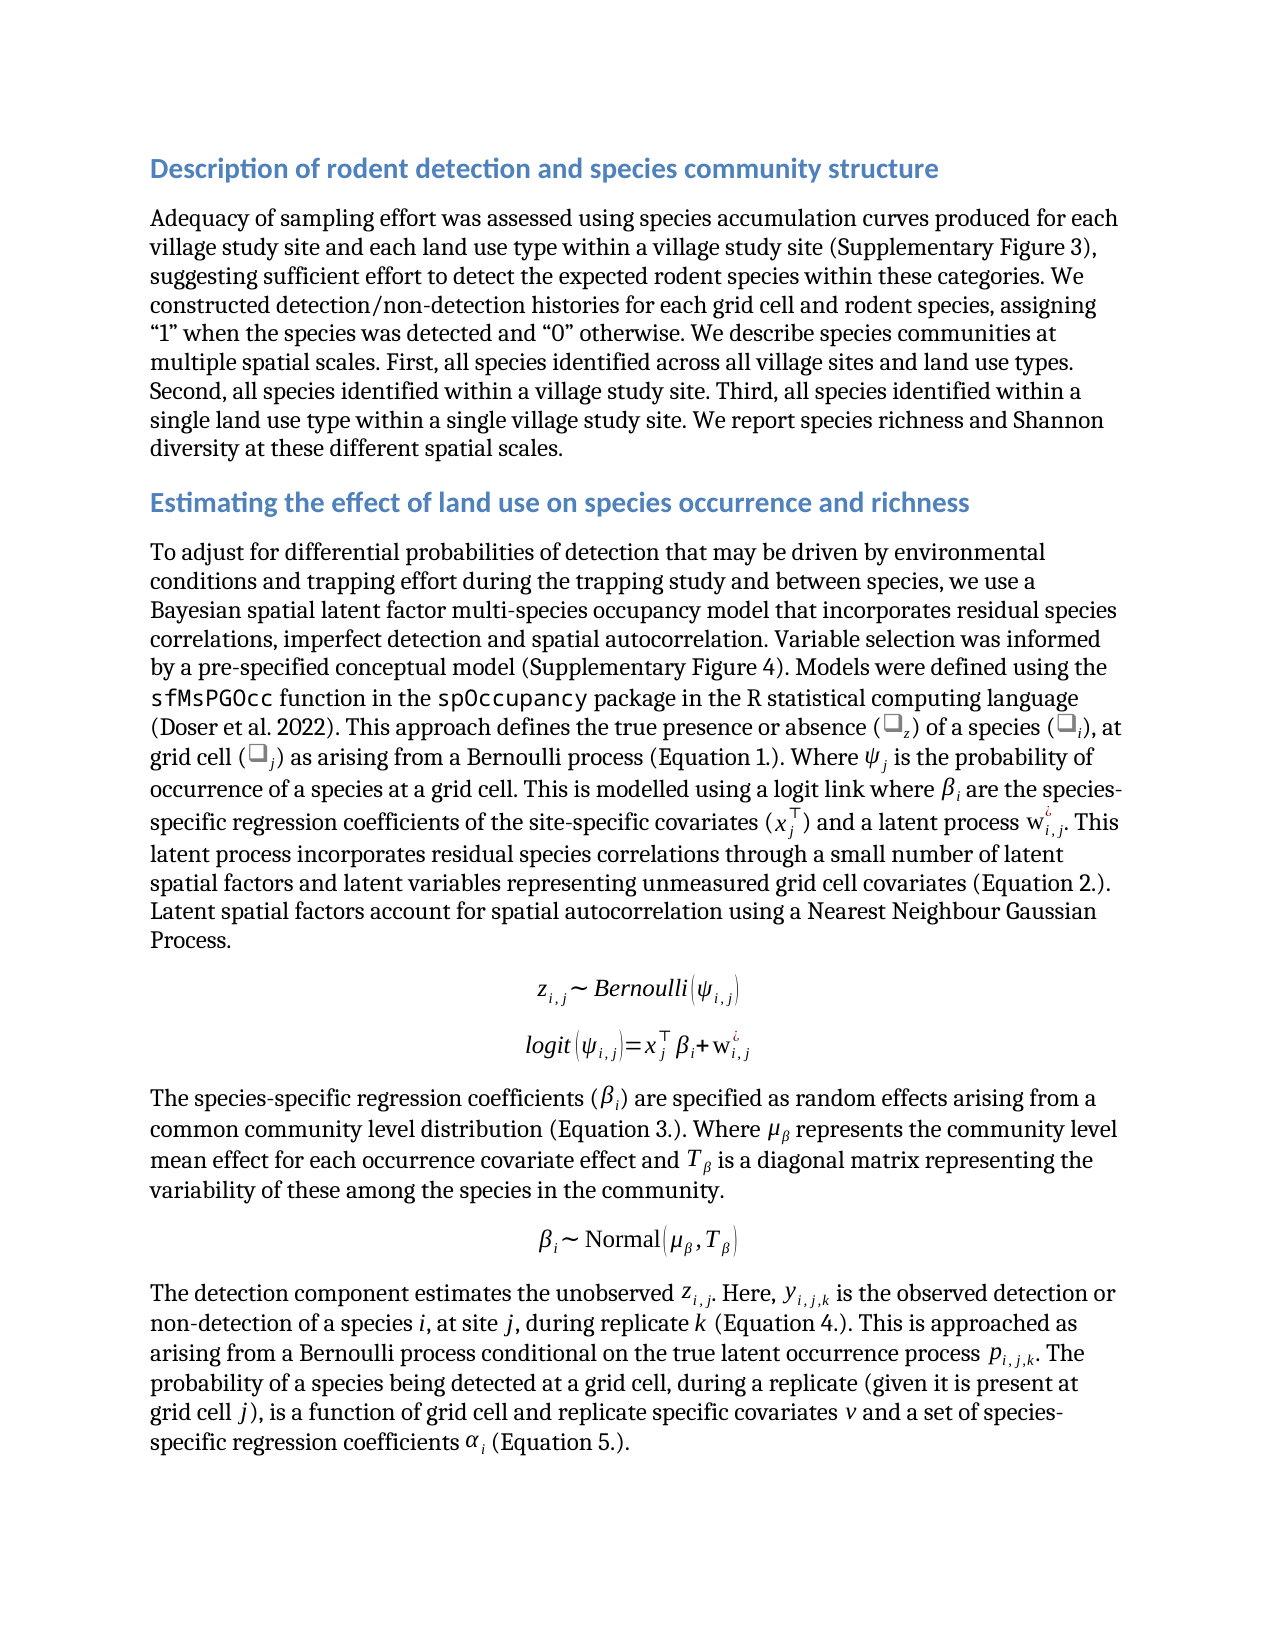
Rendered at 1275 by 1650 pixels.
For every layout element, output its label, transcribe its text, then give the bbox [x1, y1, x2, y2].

text The species-specific regression coefficients () are specified as random effects arising from a common community level distribution (Equation 3.). Where represents the community level mean effect for each occurrence covariate effect and is a diagonal matrix representing the variability of these among the species in the community. [150, 1082, 1125, 1205]
subtitle Estimating the effect of land use on species occurrence and richness [150, 484, 1125, 519]
subtitle Description of rodent detection and species community structure [150, 150, 1125, 186]
text The detection component estimates the unobserved . Here, is the observed detection or non-detection of a species , at site , during replicate (Equation 4.). This is approached as arising from a Bernoulli process conditional on the true latent occurrence process . The probability of a species being detected at a grid cell, during a replicate (given it is present at grid cell ), is a function of grid cell and replicate specific covariates and a set of species-specific regression coefficients (Equation 5.). [150, 1277, 1125, 1457]
text To adjust for differential probabilities of detection that may be driven by environmental conditions and trapping effort during the trapping study and between species, we use a Bayesian spatial latent factor multi-species occupancy model that incorporates residual species correlations, imperfect detection and spatial autocorrelation. Variable selection was informed by a pre-specified conceptual model (Supplementary Figure 4). Models were defined using the sfMsPGOcc function in the spOccupancy package in the R statistical computing language (Doser et al. 2022). This approach defines the true presence or absence () of a species (), at grid cell () as arising from a Bernoulli process (Equation 1.). Where is the probability of occurrence of a species at a grid cell. This is modelled using a logit link where are the species-specific regression coefficients of the site-specific covariates () and a latent process . This latent process incorporates residual species correlations through a small number of latent spatial factors and latent variables representing unmeasured grid cell covariates (Equation 2.). Latent spatial factors account for spatial autocorrelation using a Nearest Neighbour Gaussian Process. [150, 538, 1125, 955]
text Adequacy of sampling effort was assessed using species accumulation curves produced for each village study site and each land use type within a village study site (Supplementary Figure 3), suggesting sufficient effort to detect the expected rodent species within these categories. We constructed detection/non-detection histories for each grid cell and rodent species, assigning “1” when the species was detected and “0” otherwise. We describe species communities at multiple spatial scales. First, all species identified across all village sites and land use types. Second, all species identified within a village study site. Third, all species identified within a single land use type within a single village study site. We report species richness and Shannon diversity at these different spatial scales. [150, 204, 1125, 463]
